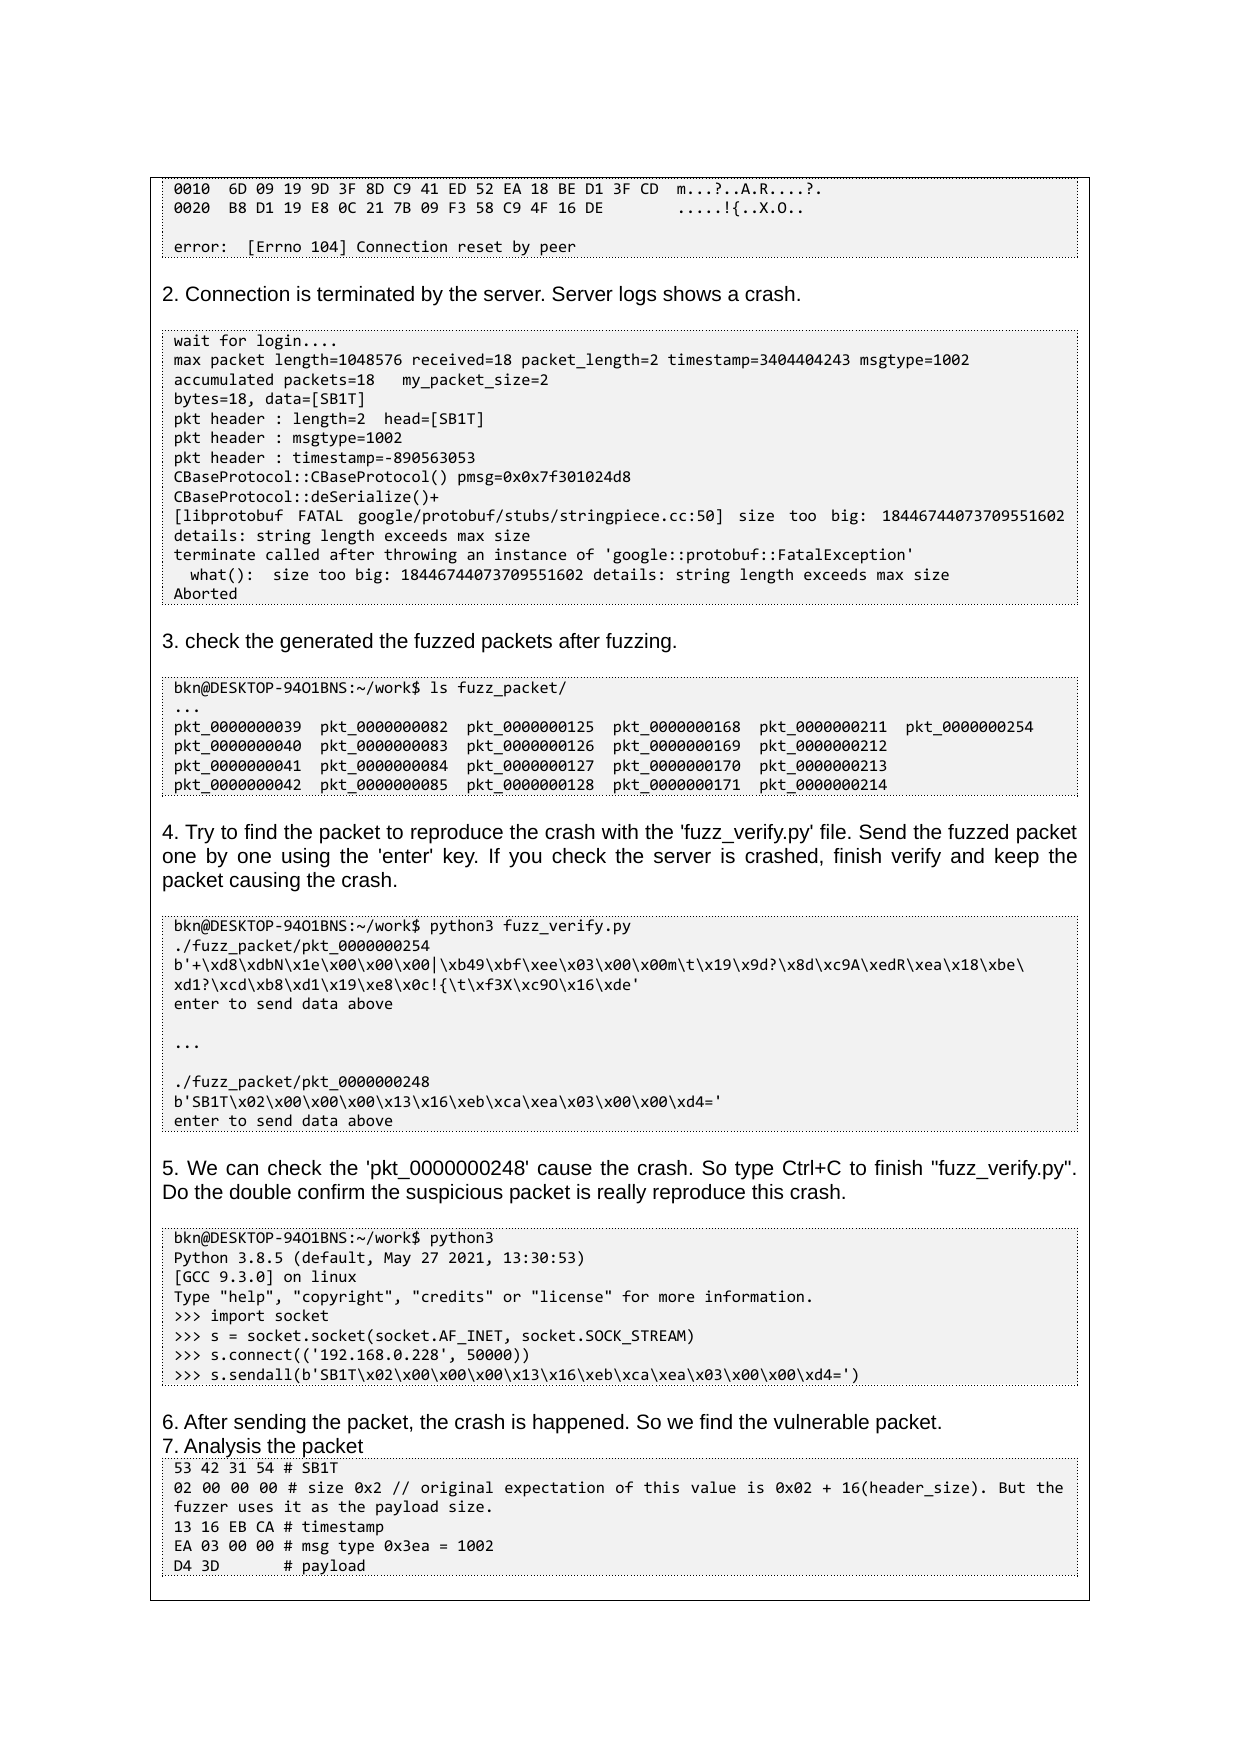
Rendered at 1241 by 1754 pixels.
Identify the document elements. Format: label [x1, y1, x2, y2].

table_cell [151, 178, 1089, 1600]
